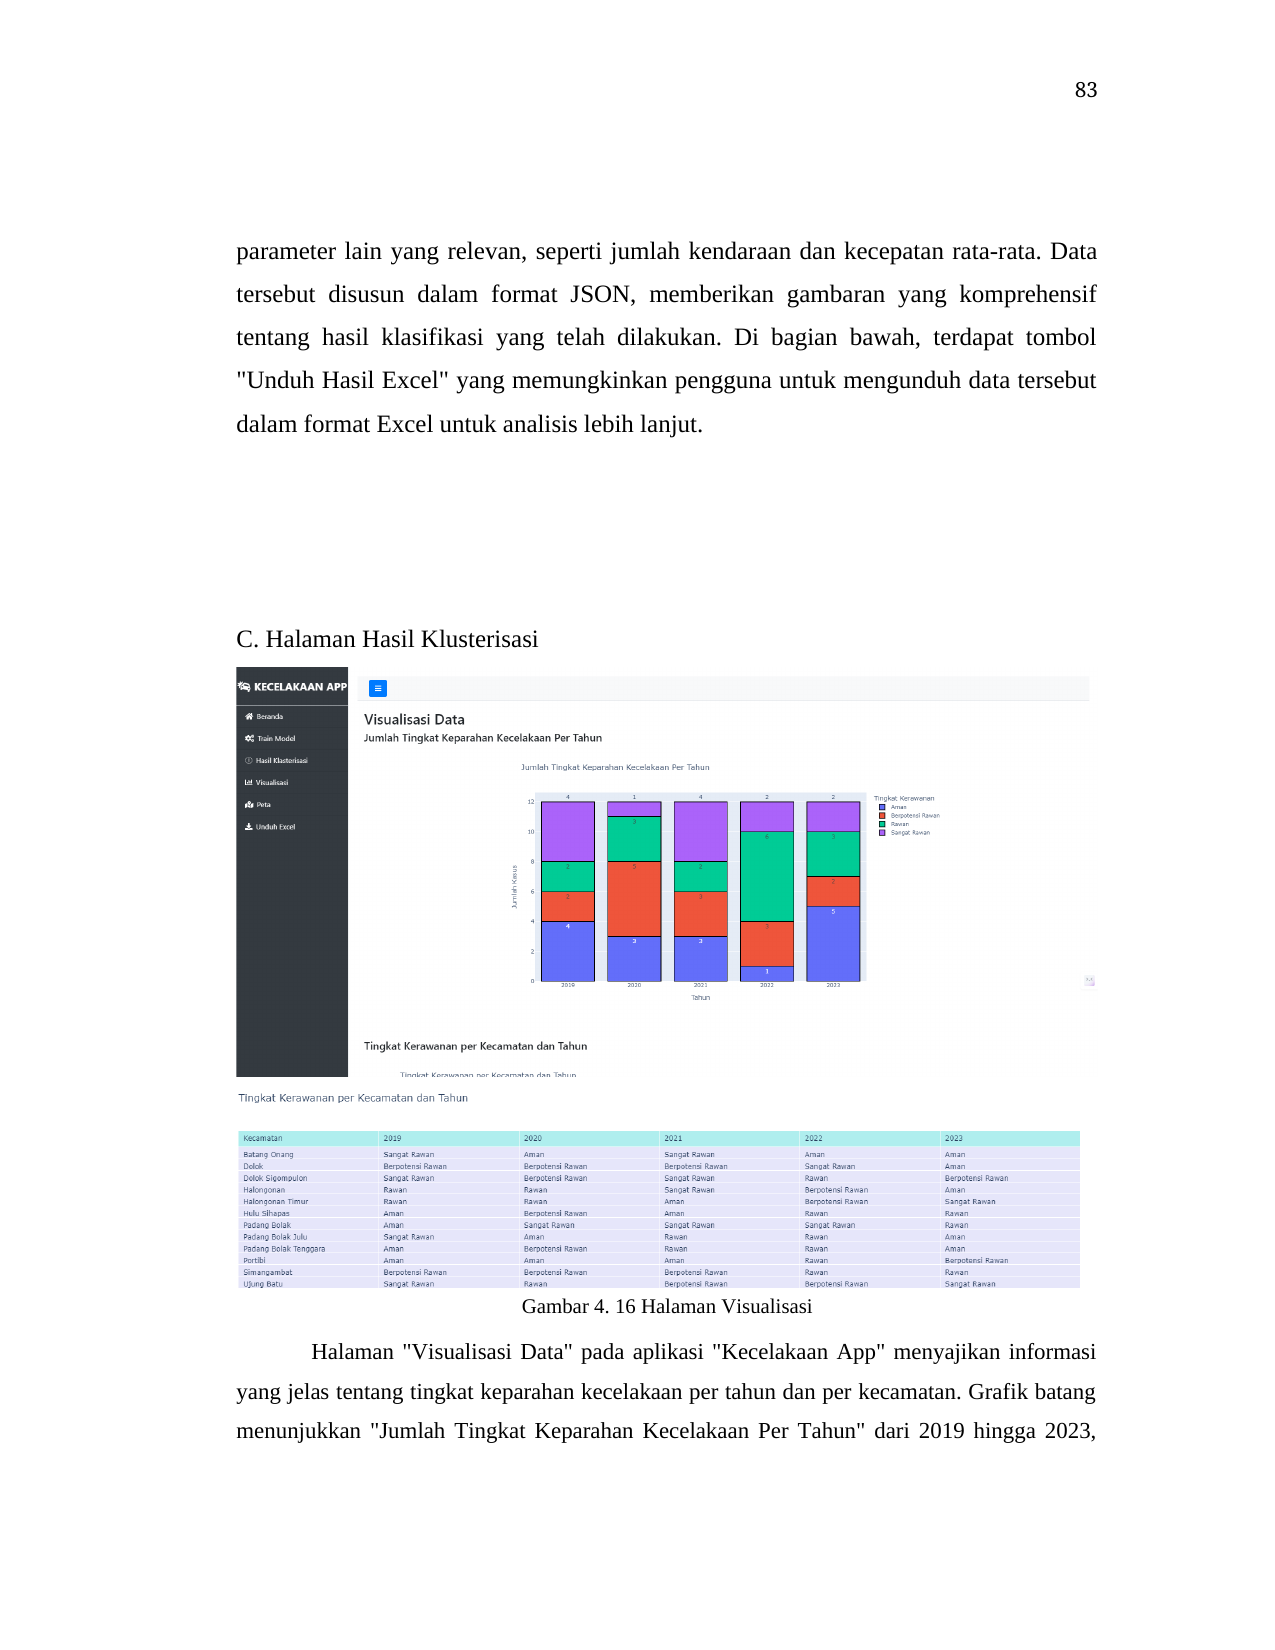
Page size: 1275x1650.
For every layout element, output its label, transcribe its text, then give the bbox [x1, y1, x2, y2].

picture [236, 1091, 1098, 1294]
text C. Halaman Hasil Klusterisasi [236, 624, 1098, 653]
picture [236, 667, 1098, 1077]
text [236, 236, 1098, 437]
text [236, 1338, 1098, 1444]
text Gambar 4. 16 Halaman Visualisasi [236, 1294, 1098, 1318]
